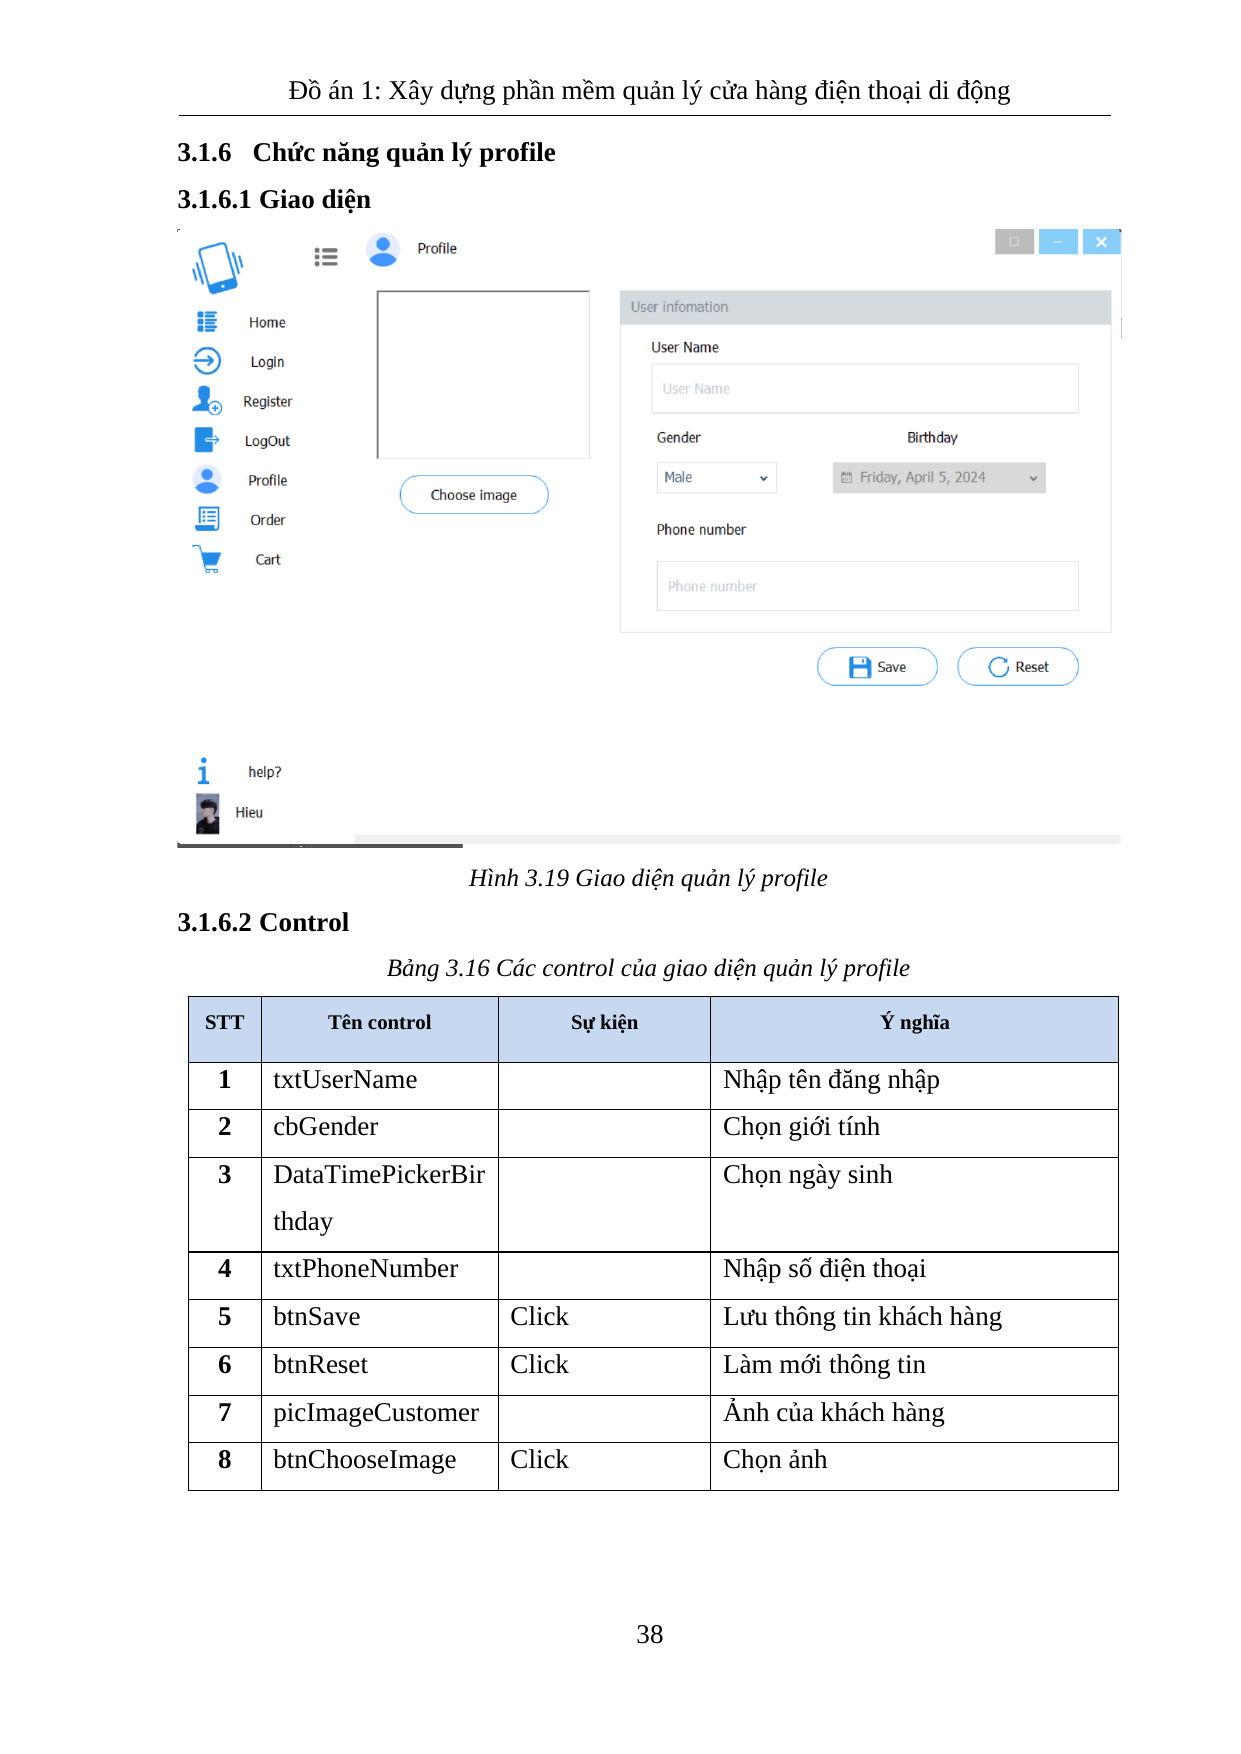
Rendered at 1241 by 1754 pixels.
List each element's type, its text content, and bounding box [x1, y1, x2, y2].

table_cell 7 [189, 1396, 261, 1442]
table_cell Ảnh của khách hàng [711, 1396, 1118, 1442]
table_cell txtUserName [262, 1063, 498, 1109]
table_cell txtPhoneNumber [262, 1253, 498, 1299]
table_cell picImageCustomer [262, 1396, 498, 1442]
table_header Ý nghĩa [711, 997, 1118, 1062]
table_cell 6 [189, 1348, 261, 1394]
table_cell btnChooseImage [262, 1443, 498, 1490]
table_cell [499, 1396, 710, 1442]
table_cell 2 [189, 1110, 261, 1157]
table_cell Click [499, 1348, 710, 1394]
table_cell [499, 1110, 710, 1157]
table_cell Nhập tên đăng nhập [711, 1063, 1118, 1109]
table_cell [499, 1158, 710, 1251]
table_cell 8 [189, 1443, 261, 1490]
table_cell 3 [189, 1158, 261, 1251]
table_cell cbGender [262, 1110, 498, 1157]
table_cell btnSave [262, 1300, 498, 1347]
table_cell 4 [189, 1253, 261, 1299]
table_cell Click [499, 1300, 710, 1347]
table_header Sự kiện [499, 997, 710, 1062]
subtitle Giao diện [177, 183, 1122, 214]
subtitle Control [177, 906, 1122, 937]
table_cell Chọn ngày sinh [711, 1158, 1118, 1251]
table_cell Chọn ảnh [711, 1443, 1118, 1490]
table_cell btnReset [262, 1348, 498, 1394]
table_cell 1 [189, 1063, 261, 1109]
table_header STT [189, 997, 261, 1062]
table_cell DataTimePickerBirthday [262, 1158, 498, 1251]
table_cell Làm mới thông tin [711, 1348, 1118, 1394]
table_cell 5 [189, 1300, 261, 1347]
table_cell Chọn giới tính [711, 1110, 1118, 1157]
picture [177, 229, 1122, 848]
subtitle Chức năng quản lý profile [177, 136, 1122, 167]
table_cell Click [499, 1443, 710, 1490]
table_cell Nhập số điện thoại [711, 1253, 1118, 1299]
table_header Tên control [262, 997, 498, 1062]
table_cell [499, 1253, 710, 1299]
table_cell Lưu thông tin khách hàng [711, 1300, 1118, 1347]
table_cell [499, 1063, 710, 1109]
